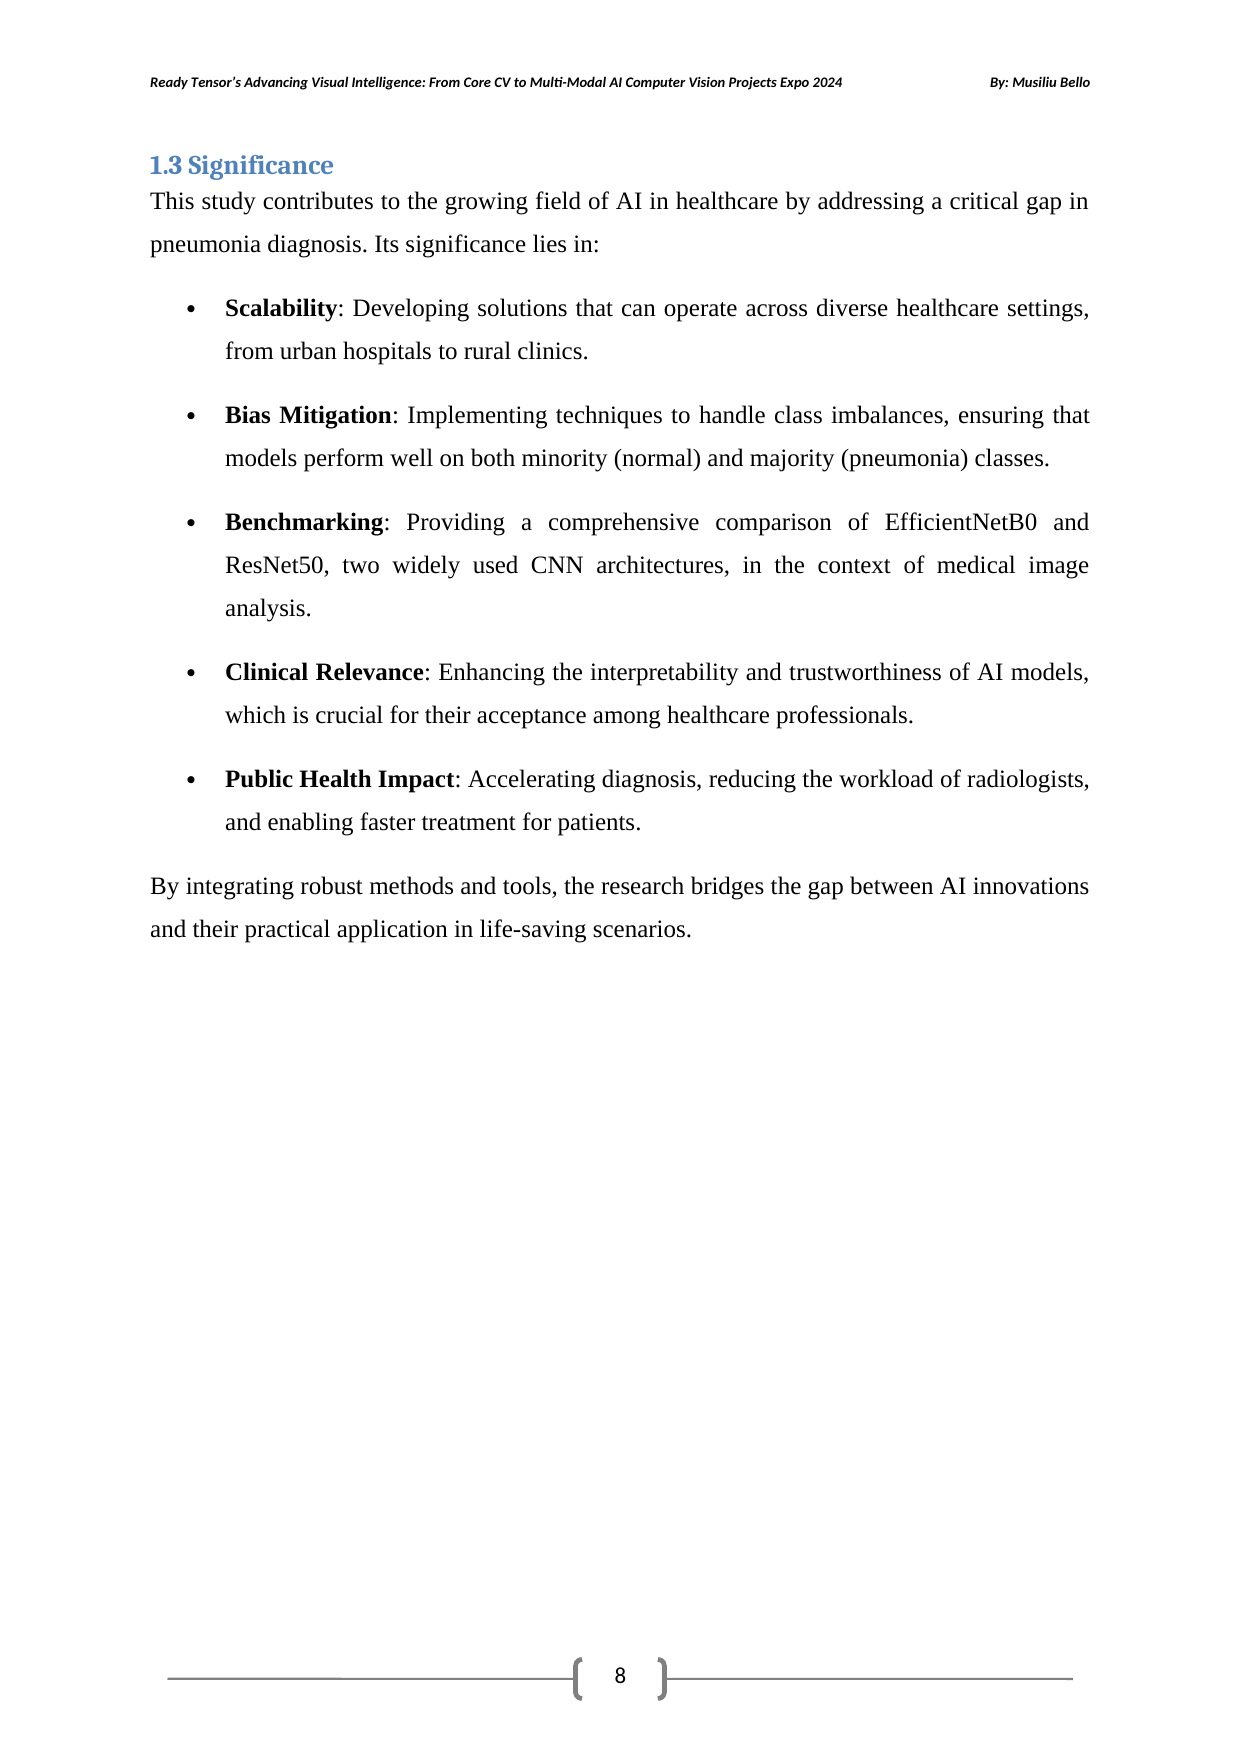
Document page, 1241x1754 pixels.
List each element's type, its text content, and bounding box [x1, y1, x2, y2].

list Benchmarking: Providing a comprehensive comparison of EfficientNetB0 and ResNet50, two widely used CNN architectures, in the context of medical image analysis. [187, 507, 1090, 622]
text This study contributes to the growing field of AI in healthcare by addressing a critical gap in pneumonia diagnosis. Its significance lies in: [150, 186, 1090, 258]
list Public Health Impact: Accelerating diagnosis, reducing the workload of radiologists, and enabling faster treatment for patients. [187, 764, 1090, 836]
list Scalability: Developing solutions that can operate across diverse healthcare settings, from urban hospitals to rural clinics. [187, 293, 1090, 365]
text By integrating robust methods and tools, the research bridges the gap between AI innovations and their practical application in life-saving scenarios. [150, 871, 1090, 943]
list Clinical Relevance: Enhancing the interpretability and trustworthiness of AI models, which is crucial for their acceptance among healthcare professionals. [187, 657, 1090, 729]
list Bias Mitigation: Implementing techniques to handle class imbalances, ensuring that models perform well on both minority (normal) and majority (pneumonia) classes. [187, 400, 1090, 472]
subtitle 1.3 Significance [150, 150, 1090, 181]
